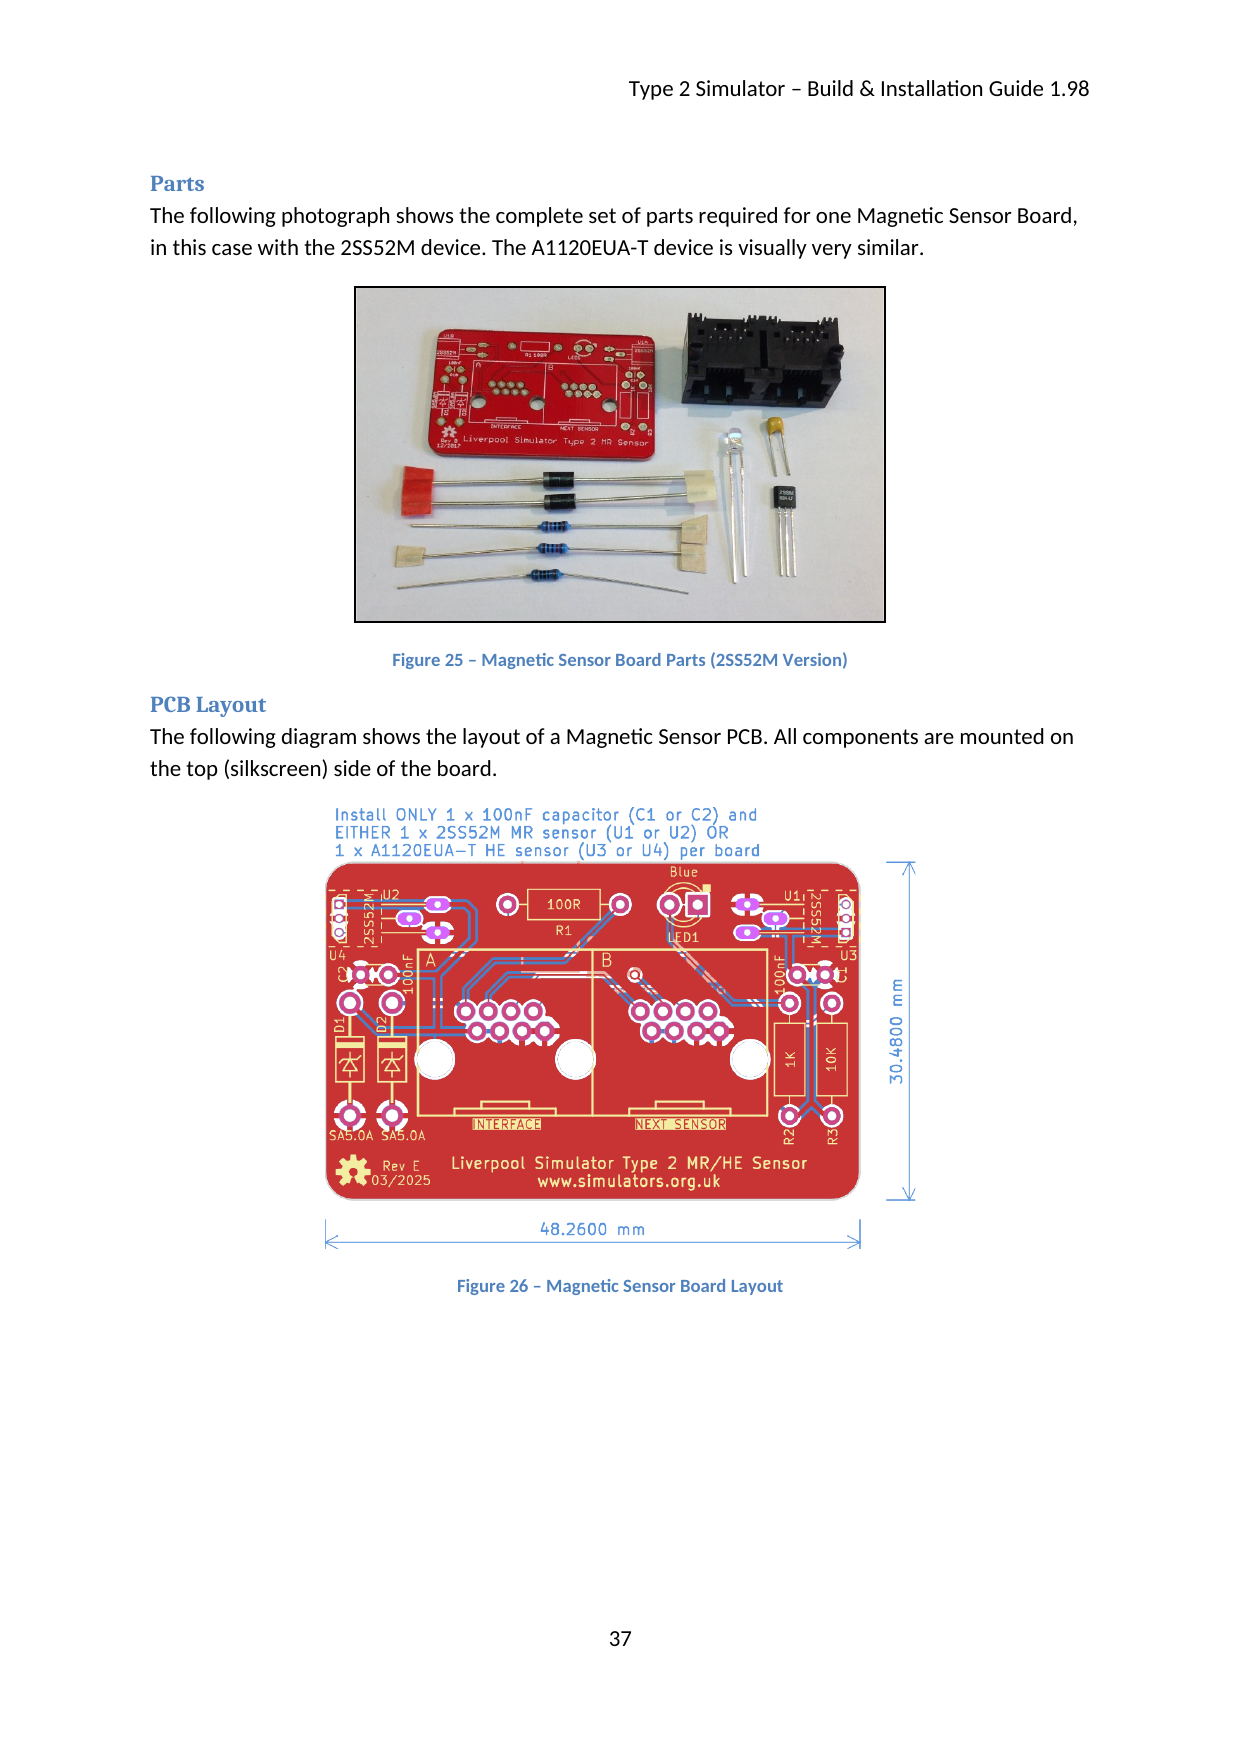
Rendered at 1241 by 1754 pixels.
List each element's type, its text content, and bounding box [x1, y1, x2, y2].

picture [325, 807, 916, 1249]
text Figure – Magnet Sensor Board Layout [150, 1274, 1090, 1297]
text The following diagram shows the layout of a Magnet Sensor PCB. All components are mounted on the top (silkscreen) side of the board. [150, 722, 1090, 782]
text Figure – MagnetSensor Board Parts [150, 648, 1090, 671]
text The following photograph shows the complete set of parts required for one Magnet Sensor Board [150, 201, 1090, 261]
subtitle PCB Layout [150, 692, 1090, 718]
picture [356, 288, 884, 621]
subtitle Parts [150, 171, 1090, 197]
